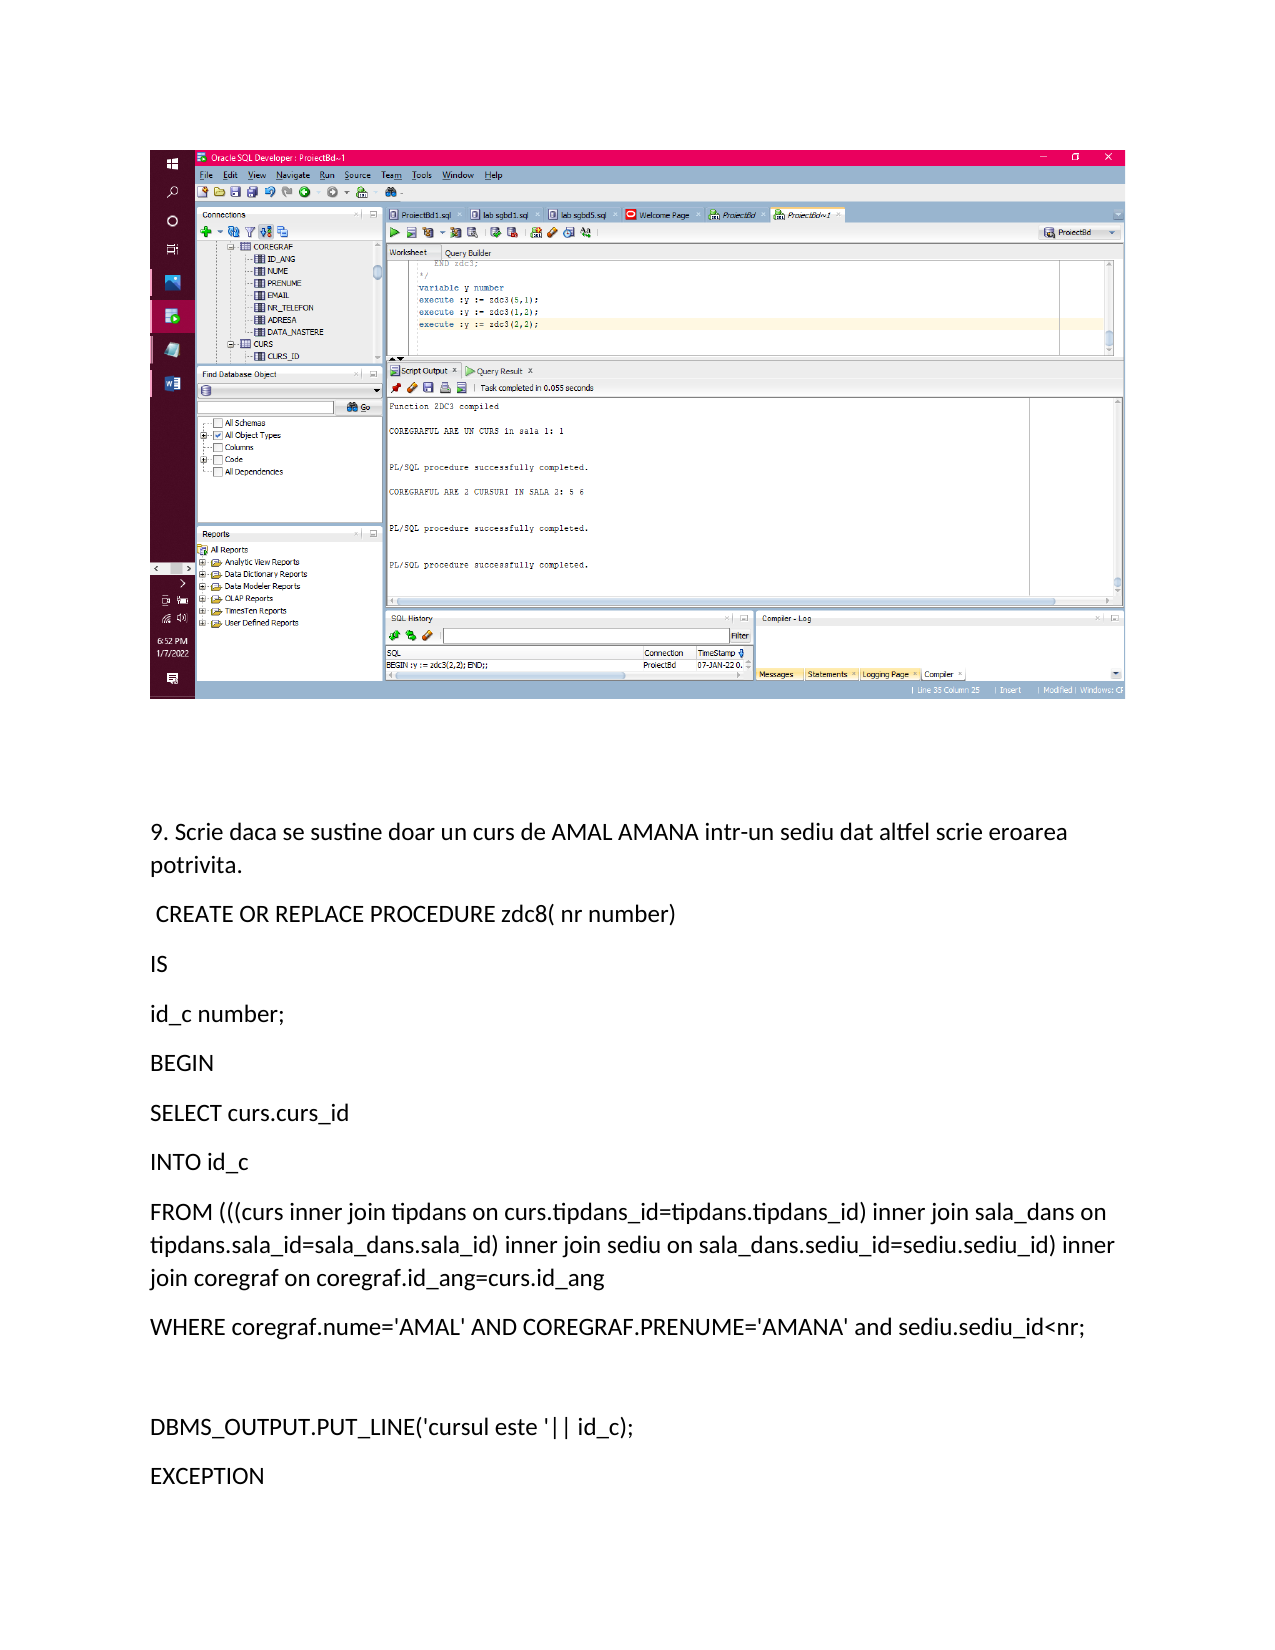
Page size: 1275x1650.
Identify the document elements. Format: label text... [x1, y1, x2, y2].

text WHERE coregraf.nume='AMAL' AND COREGRAF.PRENUME='AMANA' and sediu.sediu_id<nr; [150, 1312, 1125, 1342]
text EXCEPTION [150, 1460, 1125, 1491]
text FROM (((curs inner join tipdans on curs.tipdans_id=tipdans.tipdans_id) inner join sala_dans on tipdans.sala_id=sala_dans.sala_id) inner join sediu on sala_dans.sediu_id=sediu.sediu_id) inner join coregraf on coregraf.id_ang=curs.id_ang [150, 1196, 1125, 1292]
text DBMS_OUTPUT.PUT_LINE('cursul este '|| id_c); [150, 1411, 1125, 1441]
picture [150, 150, 1125, 699]
text SELECT curs.curs_id [150, 1097, 1125, 1127]
text id_c number; [150, 998, 1125, 1028]
text INTO id_c [150, 1147, 1125, 1177]
text IS [150, 948, 1125, 979]
text CREATE OR REPLACE PROCEDURE zdc8( nr number) [150, 899, 1125, 929]
text BEGIN [150, 1047, 1125, 1078]
text 9. Scrie daca se sustine doar un curs de AMAL AMANA intr-un sediu dat altfel scrie eroarea potrivita. [150, 816, 1125, 879]
